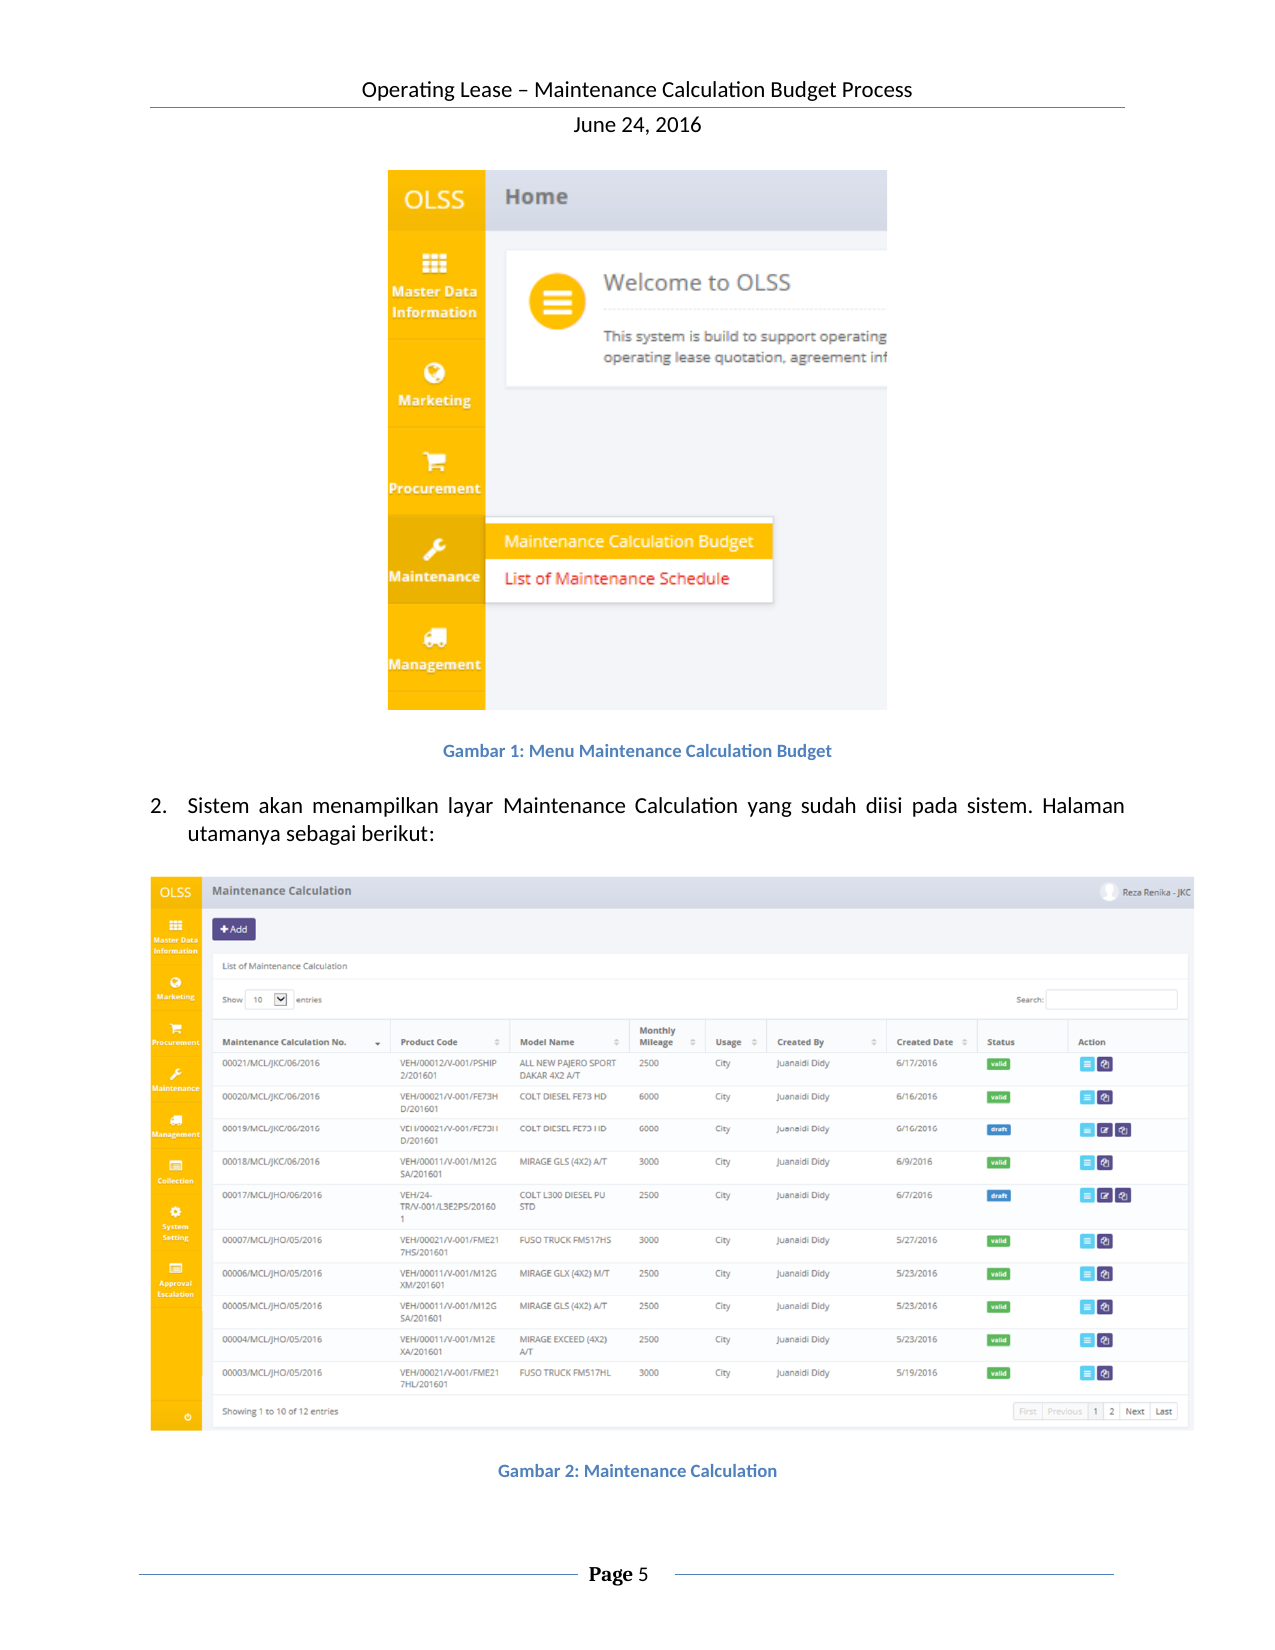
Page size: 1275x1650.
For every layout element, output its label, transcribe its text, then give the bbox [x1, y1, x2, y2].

picture [387, 170, 888, 710]
list Sistem akan menampilkan layar Maintenance Calculation yang sudah diisi pada sistem. Halaman utamanya sebagai berikut: [150, 791, 1125, 847]
picture [150, 876, 1195, 1431]
